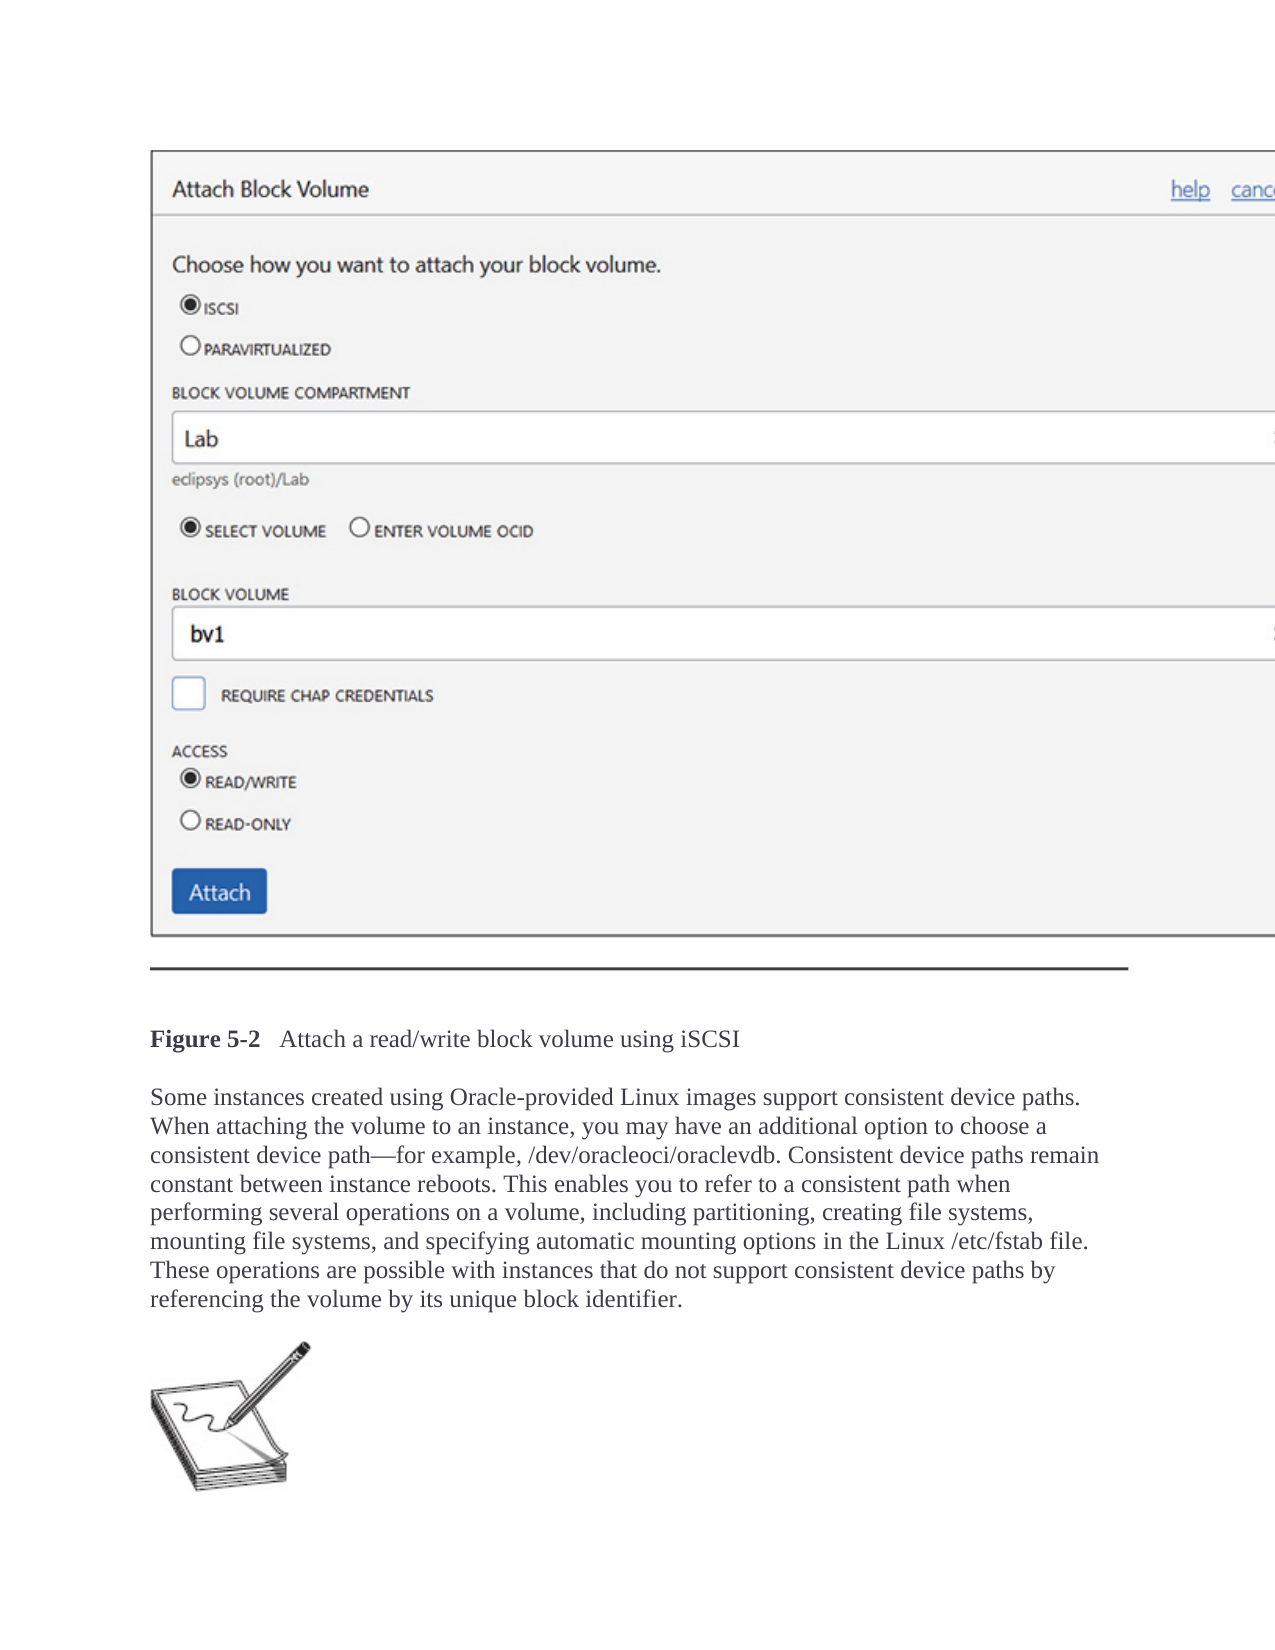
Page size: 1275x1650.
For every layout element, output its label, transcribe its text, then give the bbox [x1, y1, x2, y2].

picture [150, 1341, 312, 1492]
text Some instances created using Oracle-provided Linux images support consistent device paths. When attaching the volume to an instance, you may have an additional option to choose a consistent device path—for example, /dev/oracleoci/oraclevdb. Consistent device paths remain constant between instance reboots. This enables you to refer to a consistent path when performing several operations on a volume, including partitioning, creating file systems, mounting file systems, and specifying automatic mounting options in the Linux /etc/fstab file. These operations are possible with instances that do not support consistent device paths by referencing the volume by its unique block identifier. [150, 1082, 1125, 1312]
picture [150, 150, 1275, 939]
text Figure 5-2 Attach a read/write block volume using iSCSI [150, 1024, 1125, 1053]
